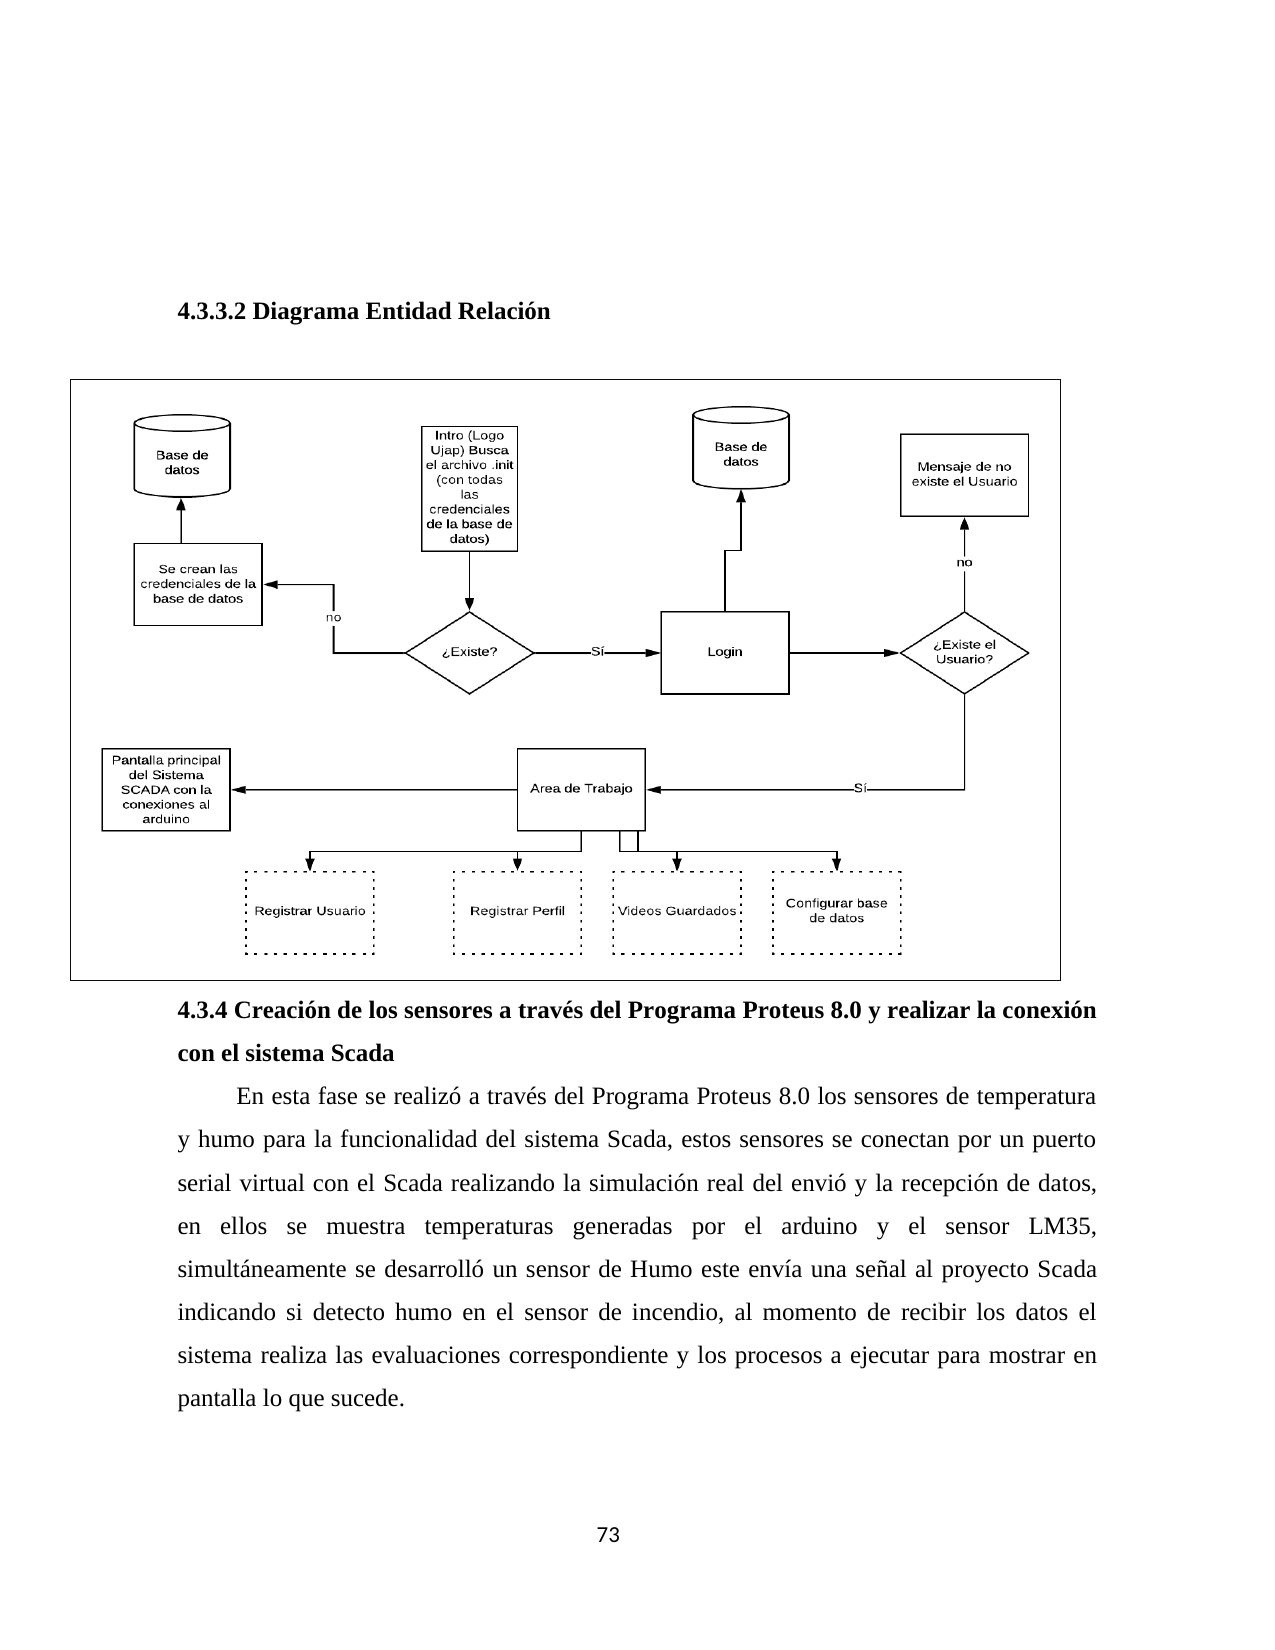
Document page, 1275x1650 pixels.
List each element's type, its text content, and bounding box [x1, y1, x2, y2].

text En esta fase se realizó a través del Programa Proteus 8.0 los sensores de temperatura y humo para la funcionalidad del sistema Scada, estos sensores se conectan por un puerto serial virtual con el Scada realizando la simulación real del envió y la recepción de datos, en ellos se muestra temperaturas generadas por el arduino y el sensor LM35, simultáneamente se desarrolló un sensor de Humo este envía una señal al proyecto Scada indicando si detecto humo en el sensor de incendio, al momento de recibir los datos el sistema realiza las evaluaciones correspondiente y los procesos a ejecutar para mostrar en pantalla lo que sucede. [177, 1081, 1098, 1412]
list Diagrama Entidad Relación [177, 296, 1098, 325]
picture [71, 380, 1060, 980]
